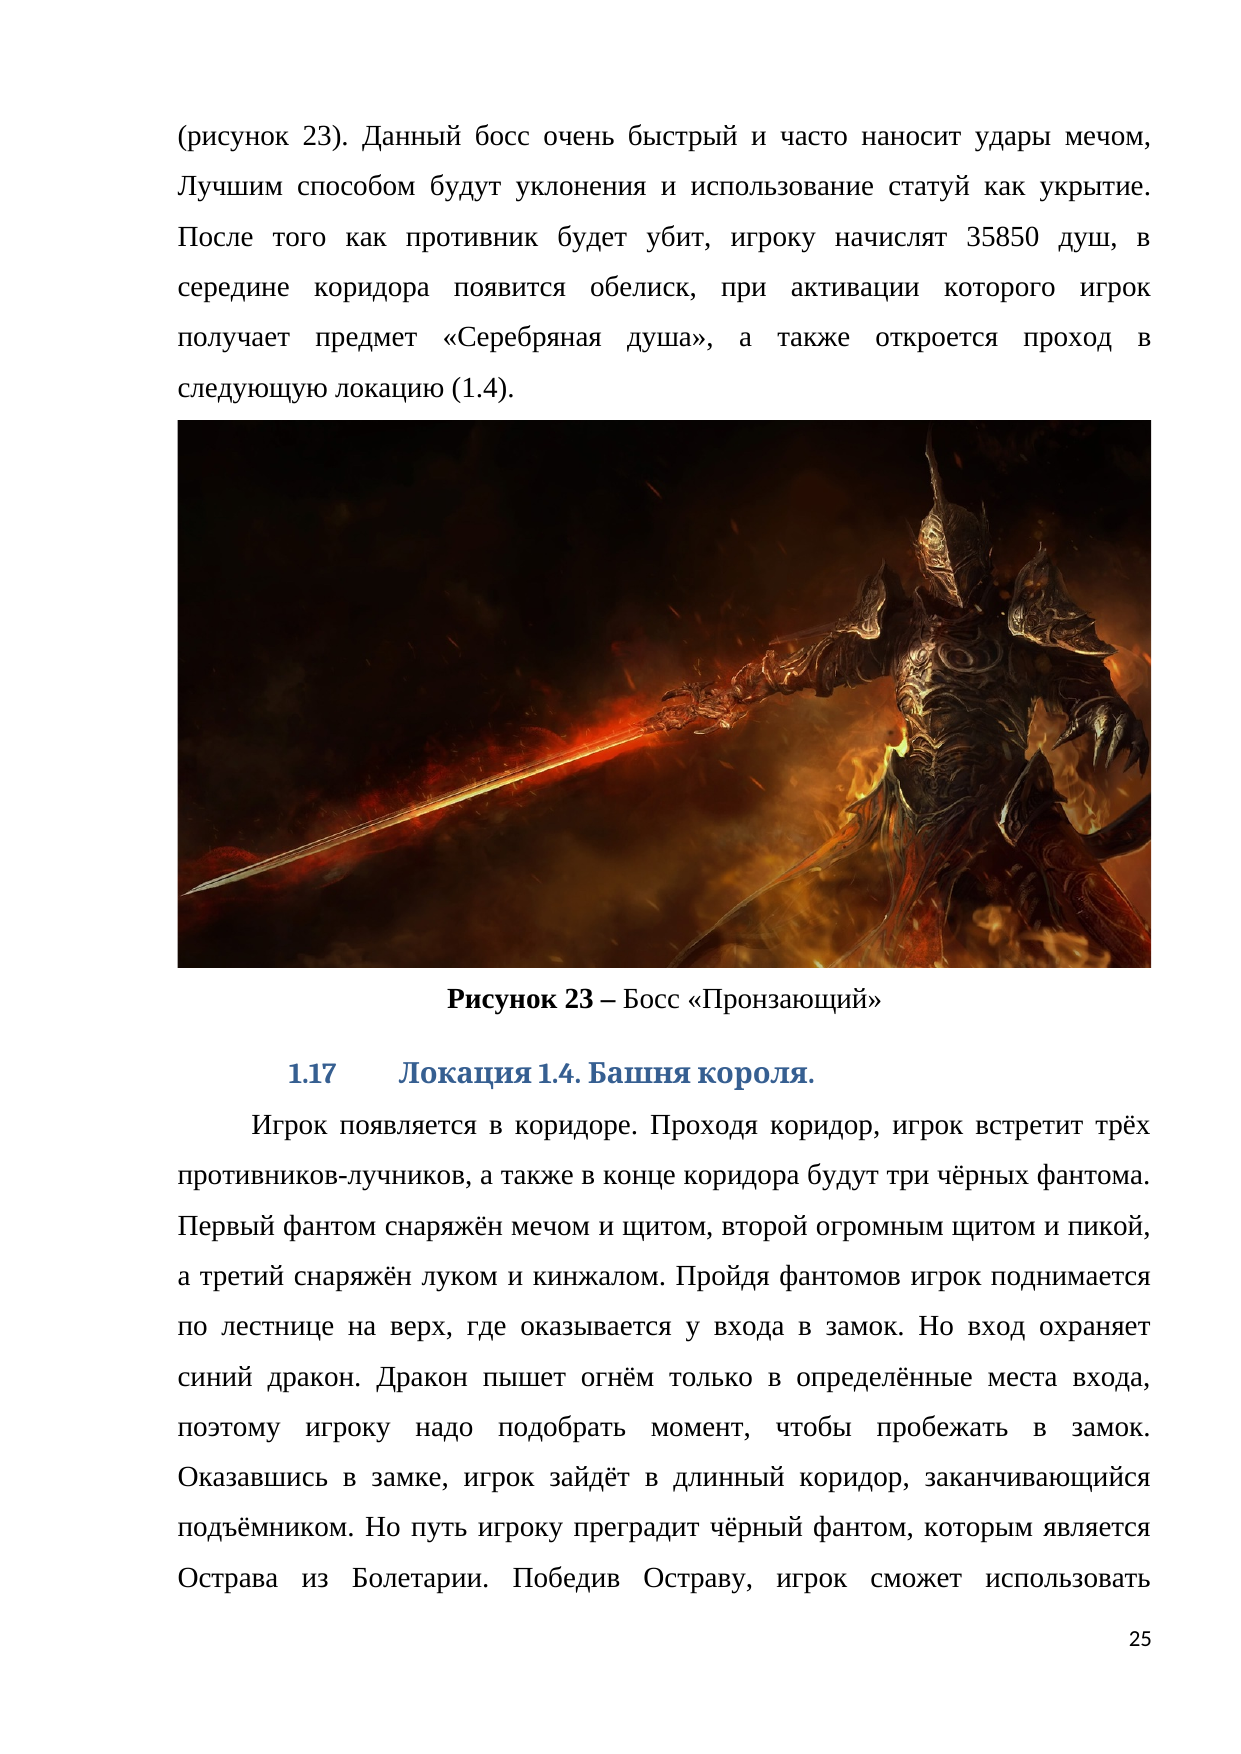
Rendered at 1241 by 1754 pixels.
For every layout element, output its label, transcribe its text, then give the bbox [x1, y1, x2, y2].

list Рисунок 23 – Босс «Пронзающий» [177, 981, 1152, 1015]
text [177, 118, 1152, 403]
picture [177, 420, 1152, 968]
subtitle Локация 1.4. Башня короля. [288, 1057, 1152, 1090]
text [177, 1107, 1152, 1593]
